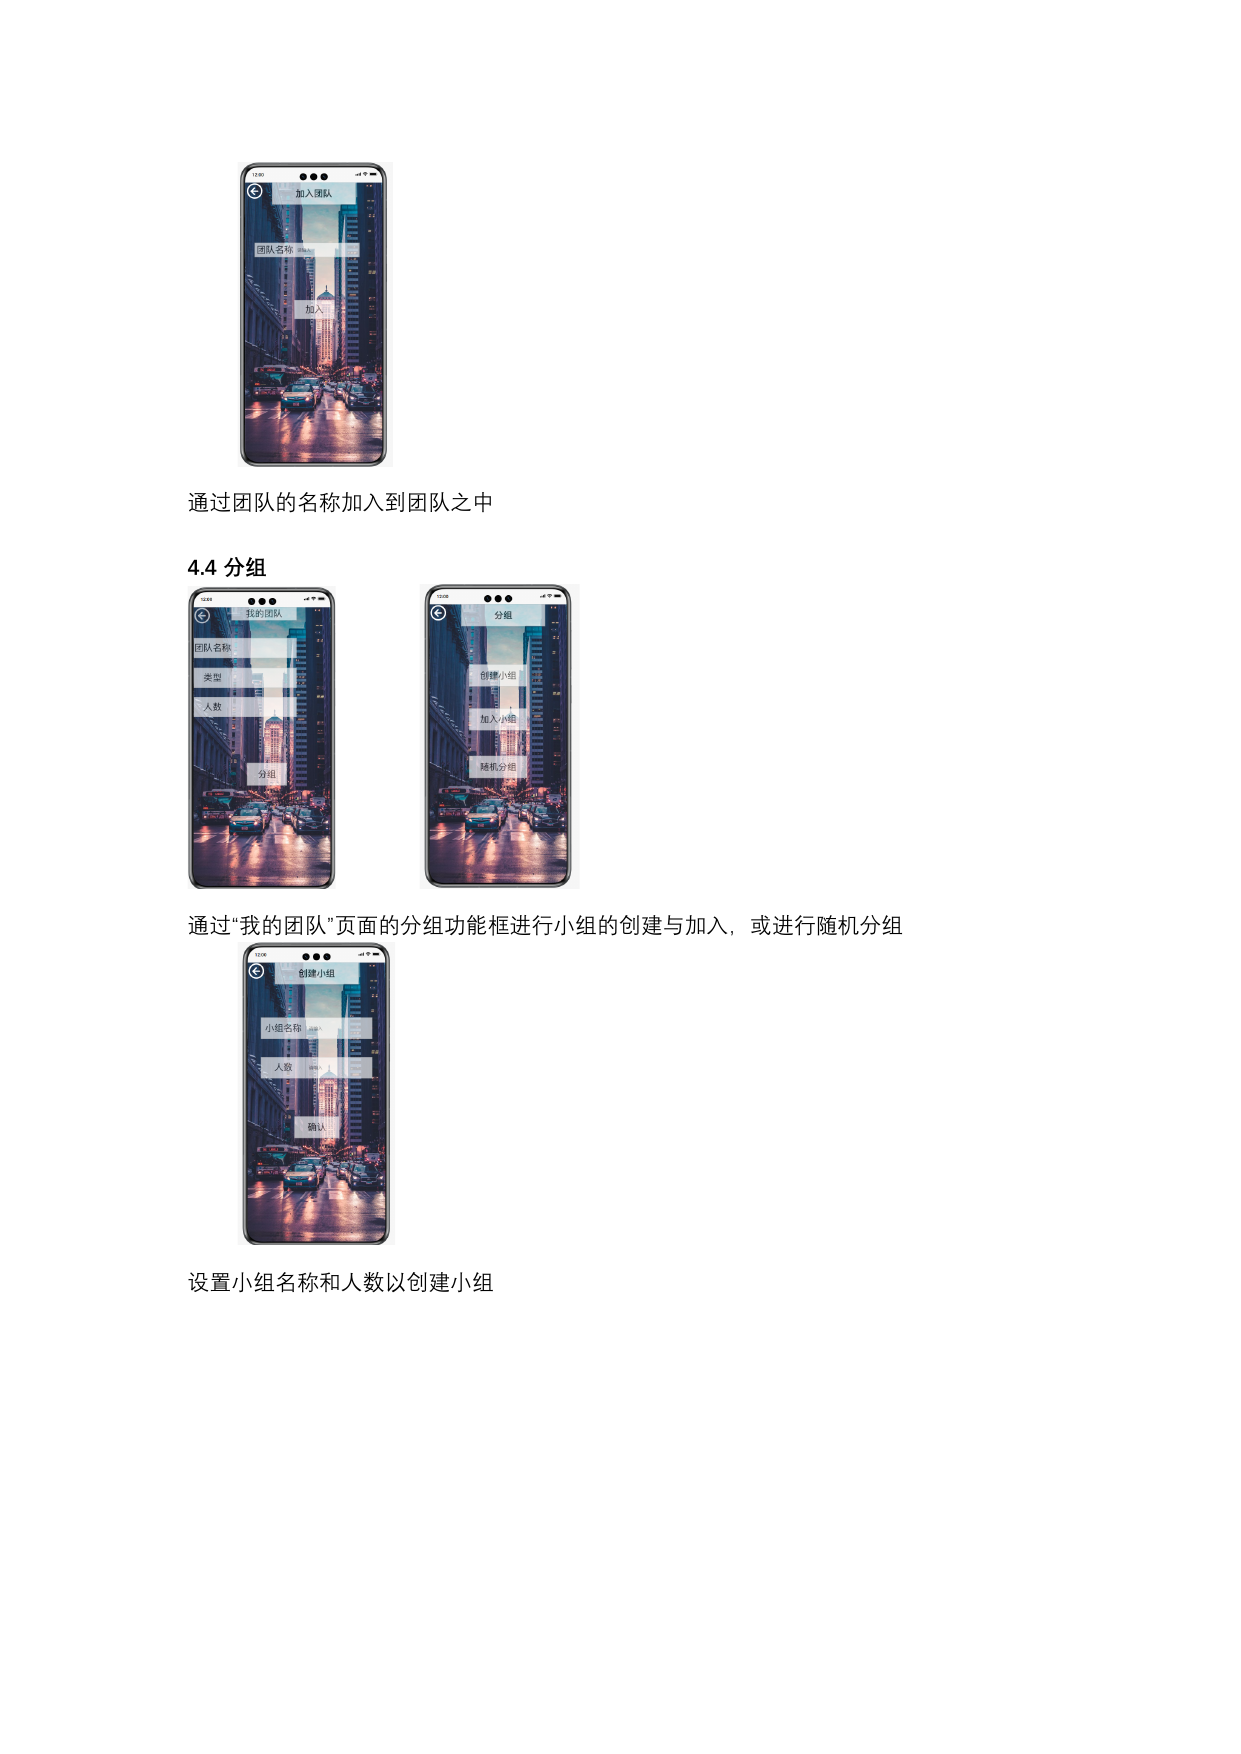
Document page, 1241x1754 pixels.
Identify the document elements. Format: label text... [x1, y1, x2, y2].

picture [237, 942, 396, 1245]
text 设置小组名称和人数以创建小组 [187, 1267, 1053, 1299]
text 通过“我的团队”页面的分组功能框进行小组的创建与加入，或进行随机分组 [187, 909, 1053, 942]
text 4.4 分组 [187, 552, 1053, 584]
picture [237, 162, 393, 467]
picture [187, 586, 336, 889]
text 通过团队的名称加入到团队之中 [187, 487, 1053, 519]
picture [419, 584, 580, 889]
